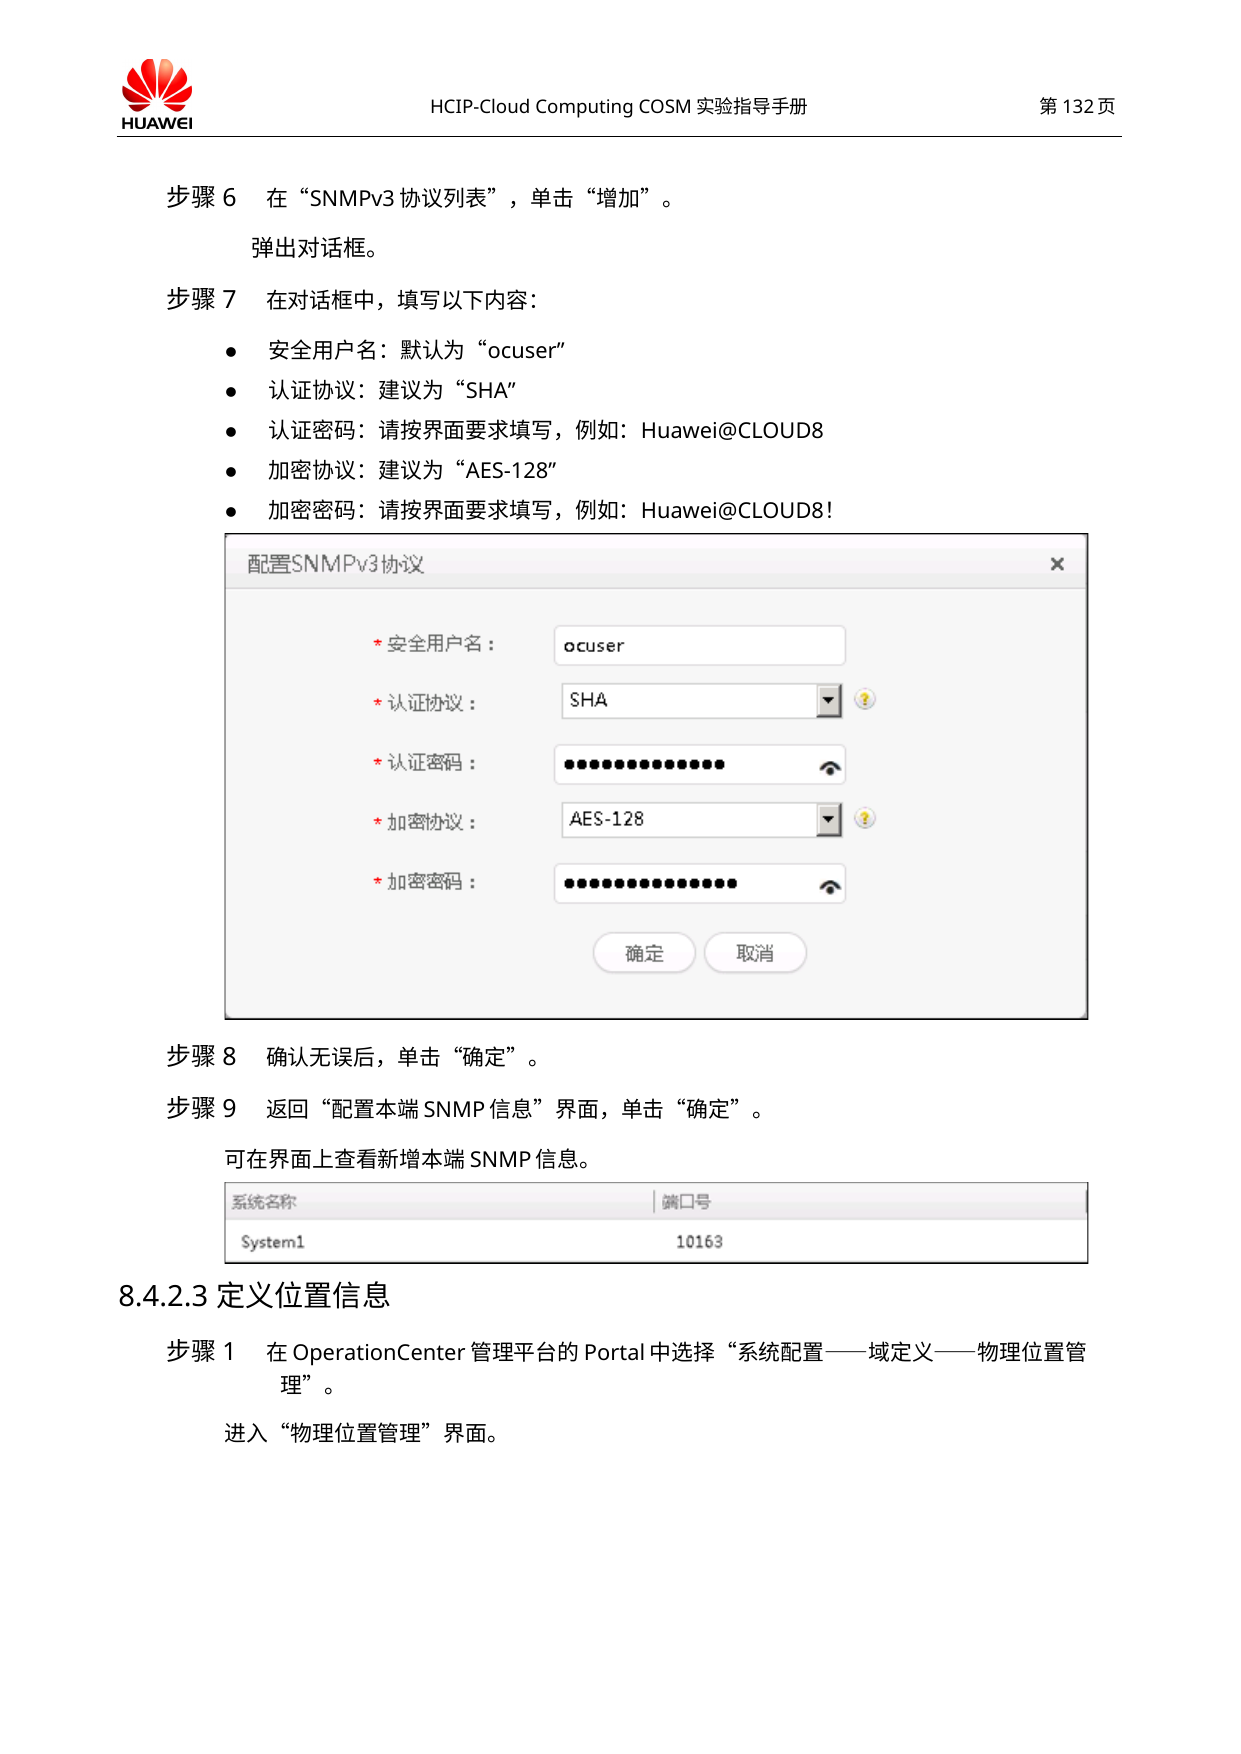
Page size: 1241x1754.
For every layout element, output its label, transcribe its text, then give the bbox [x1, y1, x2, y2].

picture [122, 59, 192, 129]
text 安全用户名：默认为“ocuser” [224, 333, 1122, 365]
text 认证协议：建议为“SHA” [224, 373, 1122, 405]
text 可在界面上查看新增本端SNMP信息。 [224, 1142, 1122, 1174]
text 认证密码：请按界面要求填写，例如：Huawei@CLOUD8 [224, 413, 1122, 445]
text 在“SNMPv3协议列表”，单击“增加”。 [236, 177, 1122, 213]
text 加密密码：请按界面要求填写，例如：Huawei@CLOUD8！ [224, 493, 1122, 525]
text 进入“物理位置管理”界面。 [224, 1416, 1122, 1448]
list 弹出对话框。 [206, 230, 1122, 263]
text 确认无误后，单击“确定”。 [236, 1036, 1122, 1072]
subtitle 定义位置信息 [118, 1272, 1122, 1315]
text 在OperationCenter管理平台的Portal中选择“系统配置——域定义——物理位置管理”。 [236, 1331, 1122, 1399]
text 在对话框中，填写以下内容： [236, 280, 1122, 316]
text 返回“配置本端SNMP信息”界面，单击“确定”。 [236, 1089, 1122, 1125]
picture [224, 533, 1089, 1020]
picture [224, 1182, 1089, 1264]
text 加密协议：建议为“AES-128” [224, 453, 1122, 485]
